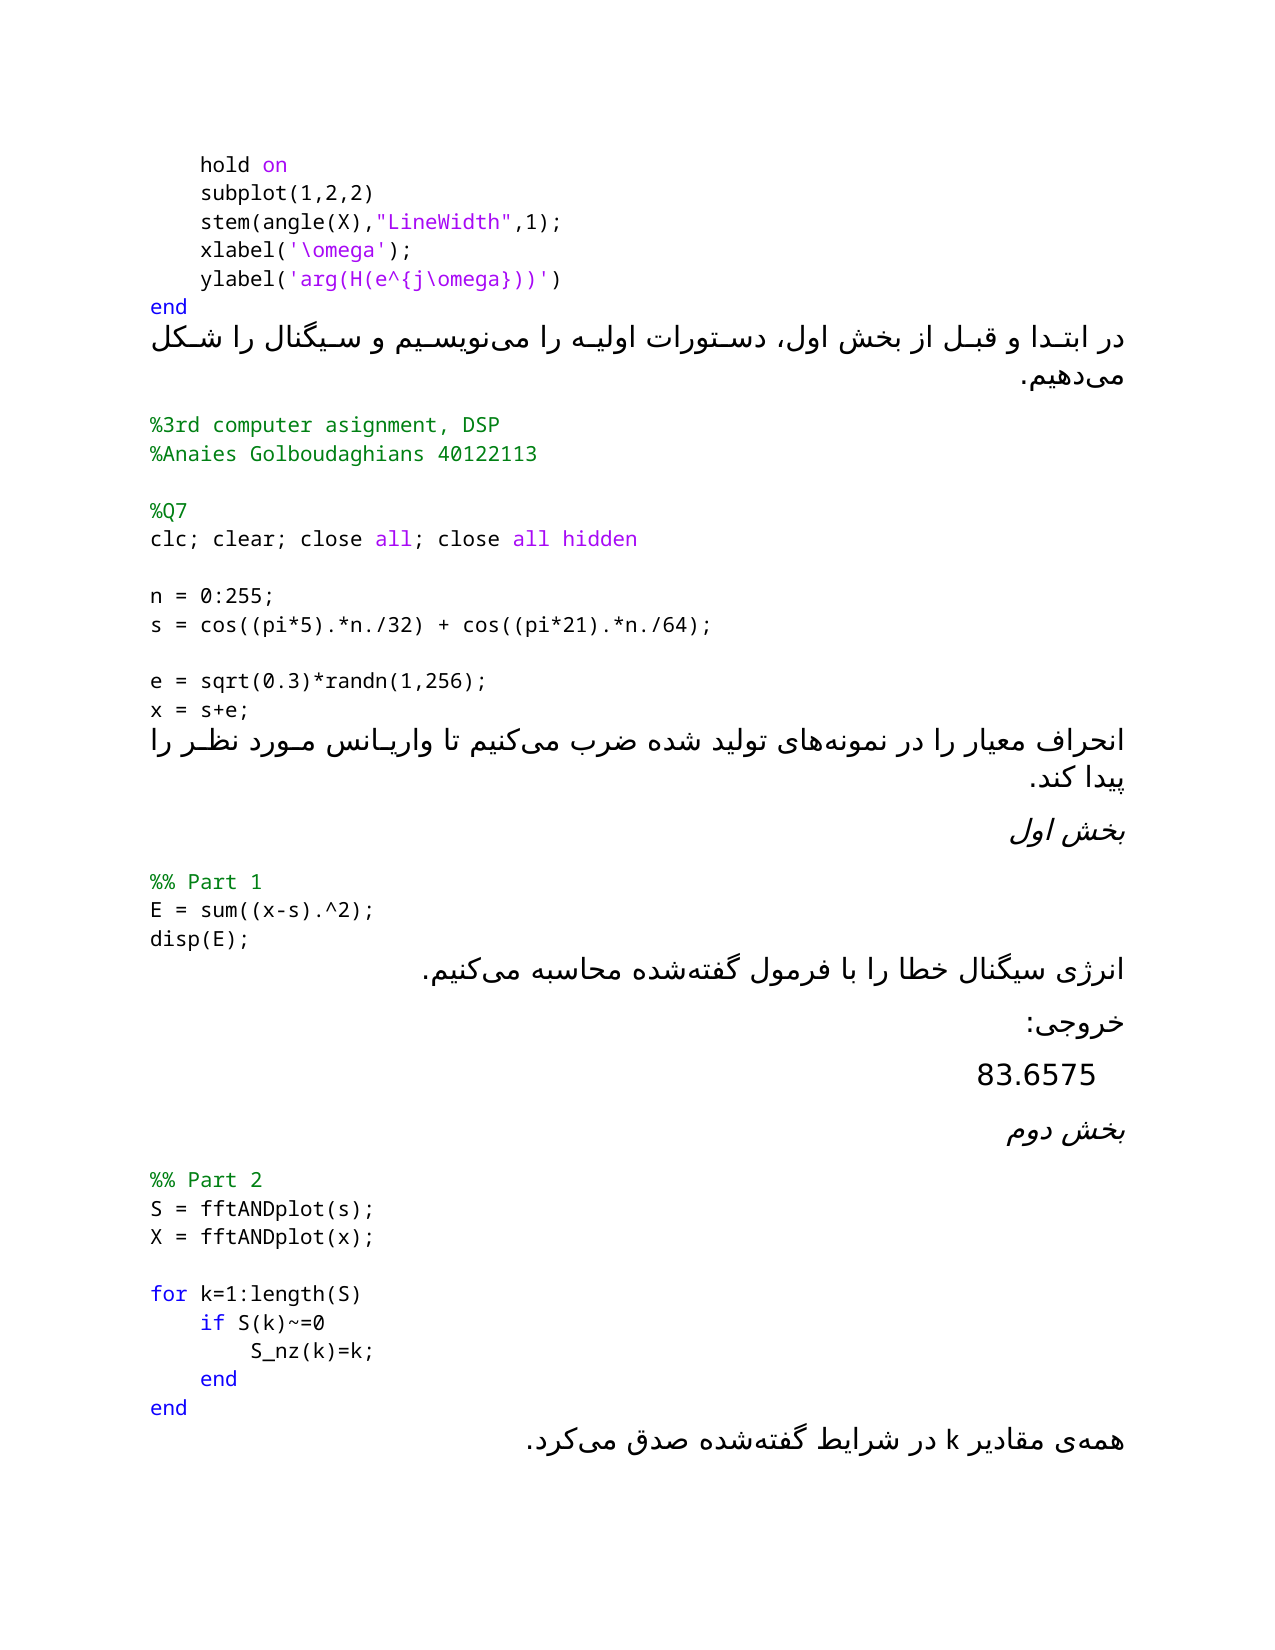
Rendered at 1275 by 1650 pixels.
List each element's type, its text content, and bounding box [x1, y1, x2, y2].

text n = 0:255; [150, 581, 1125, 610]
text end [150, 292, 1125, 321]
text hold on [150, 150, 1125, 178]
text E = sum((x-s).^2); [150, 895, 1125, 924]
text e = sqrt(0.3)*randn(1,256); [150, 667, 1125, 695]
text S_nz(k)=k; [150, 1336, 1125, 1364]
text for k=1:length(S) [150, 1279, 1125, 1308]
text X = fftANDplot(x); [150, 1222, 1125, 1251]
text بخش اول [150, 813, 1125, 847]
text ylabel('arg(H(e^{j\omega}))') [150, 264, 1125, 292]
text subplot(1,2,2) [150, 178, 1125, 207]
text خروجی: [150, 1005, 1125, 1039]
text end [150, 1364, 1125, 1393]
text x = s+e; [150, 695, 1125, 723]
text انرژی سیگنال خطا را با فرمول‌ گفته‌شده محاسبه می‌کنیم. [150, 952, 1125, 986]
text 83.6575 [150, 1059, 1125, 1093]
text %Q7 [150, 496, 1125, 524]
text xlabel('\omega'); [150, 235, 1125, 264]
text %3rd computer asignment, DSP [150, 411, 1125, 439]
text disp(E); [150, 924, 1125, 952]
text بخش دوم [150, 1112, 1125, 1146]
text %Anaies Golboudaghians 40122113 [150, 439, 1125, 467]
text clc; clear; close all; close all hidden [150, 524, 1125, 553]
text انحراف معیار را در نمونه‌های تولید شده ضرب می‌کنیم تا واریانس مورد نظر را پیدا کند. [150, 723, 1125, 794]
text s = cos((pi*5).*n./32) + cos((pi*21).*n./64); [150, 610, 1125, 638]
text در ابتدا و قبل از بخش اول، دستورات اولیه را می‌نویسیم و سیگنال را شکل می‌دهیم. [150, 321, 1125, 391]
text stem(angle(X),"LineWidth",1); [150, 207, 1125, 235]
text S = fftANDplot(s); [150, 1194, 1125, 1222]
text %% Part 1 [150, 867, 1125, 895]
text همه‌ی مقادیر k در شرایط گفته‌شده صدق می‌کرد. [150, 1421, 1125, 1457]
text %% Part 2 [150, 1165, 1125, 1194]
text if S(k)~=0 [150, 1308, 1125, 1336]
text end [150, 1393, 1125, 1421]
